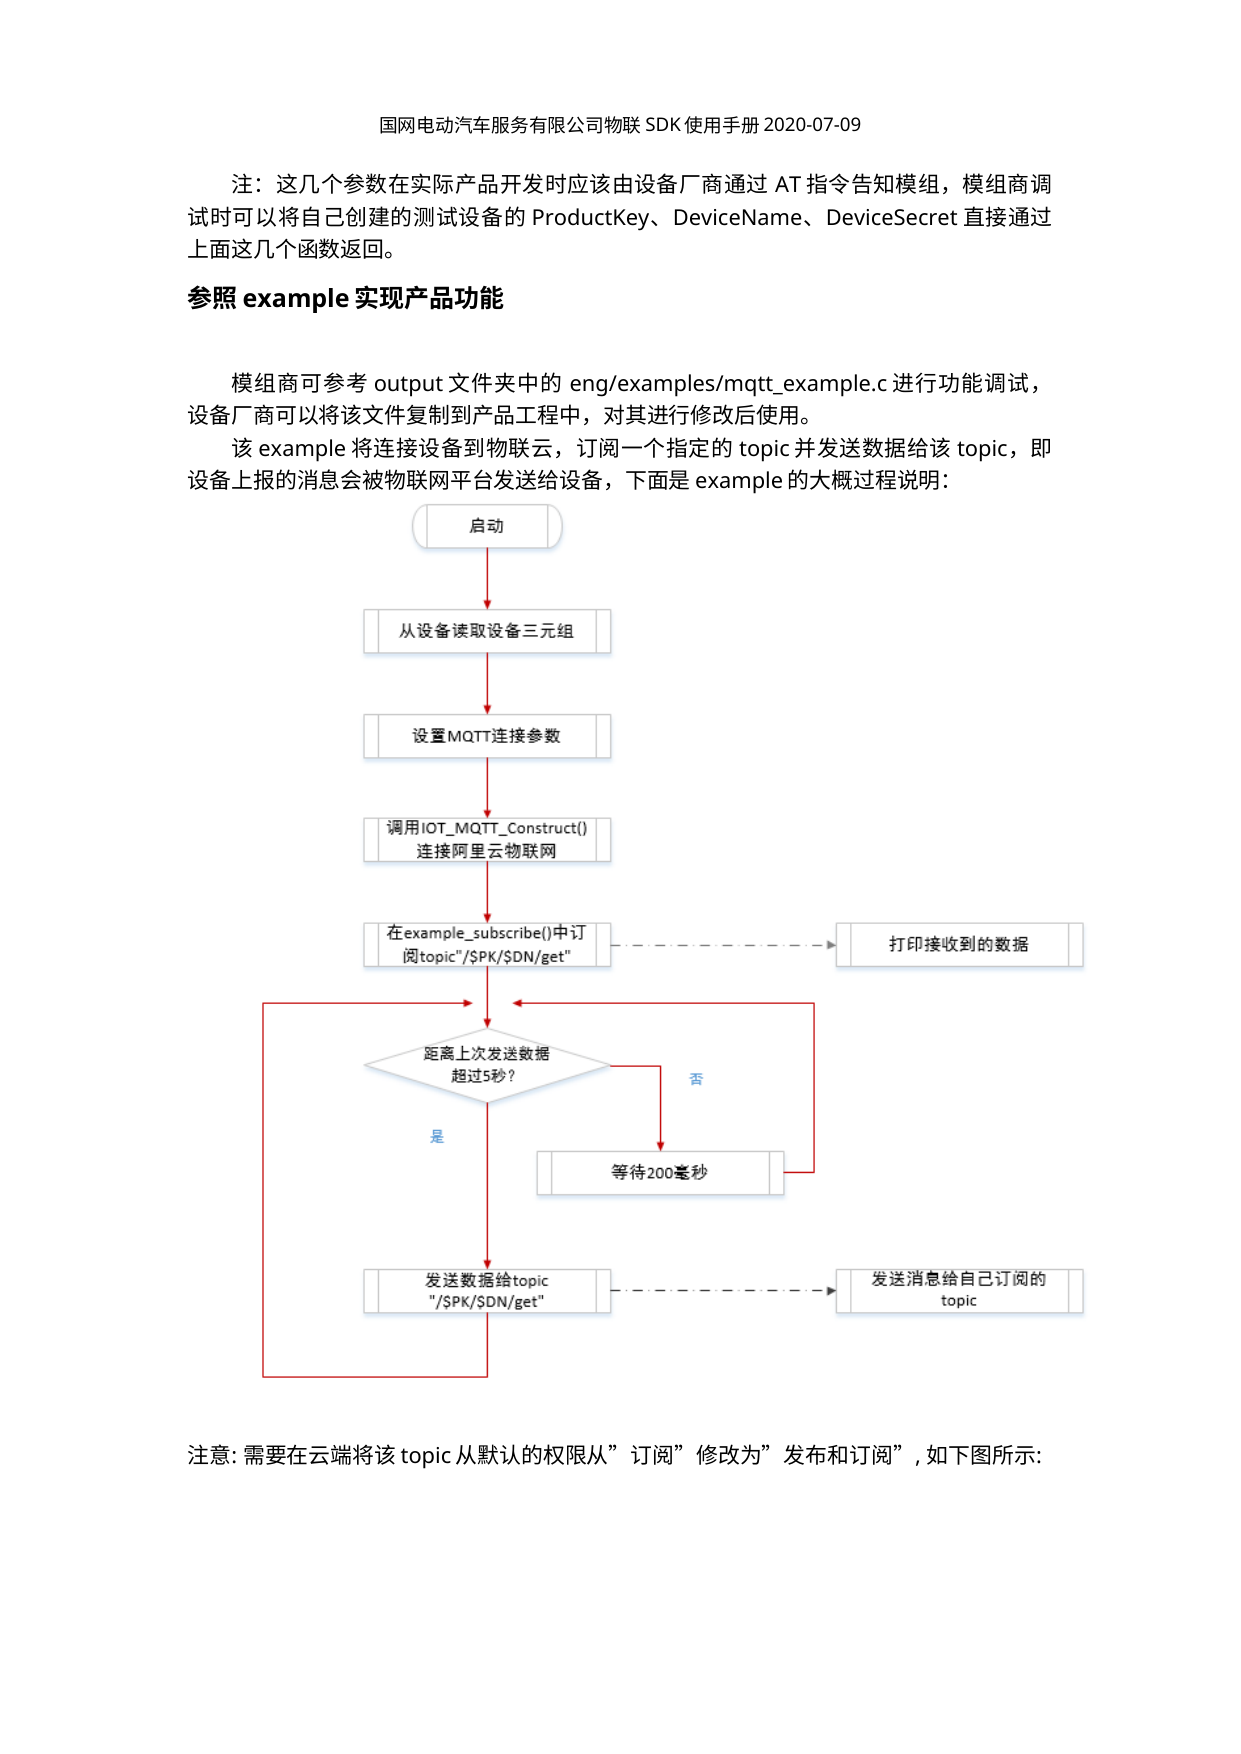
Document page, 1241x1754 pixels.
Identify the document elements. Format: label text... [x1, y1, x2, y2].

text 该example将连接设备到物联云，订阅一个指定的topic并发送数据给该topic，即设备上报的消息会被物联网平台发送给设备，下面是example的大概过程说明： [187, 430, 1053, 495]
text 参照example实现产品功能 [187, 264, 1053, 329]
text 模组商可参考output文件夹中的 eng/examples/mqtt_example.c进行功能调试， 设备厂商可以将该文件复制到产品工程中，对其进行修改后使用。 [187, 365, 1053, 430]
text 注：这几个参数在实际产品开发时应该由设备厂商通过AT指令告知模组，模组商调试时可以将自己创建的测试设备的ProductKey、DeviceName、DeviceSecret直接通过上面这几个函数返回。 [187, 167, 1053, 264]
picture [231, 495, 1097, 1412]
